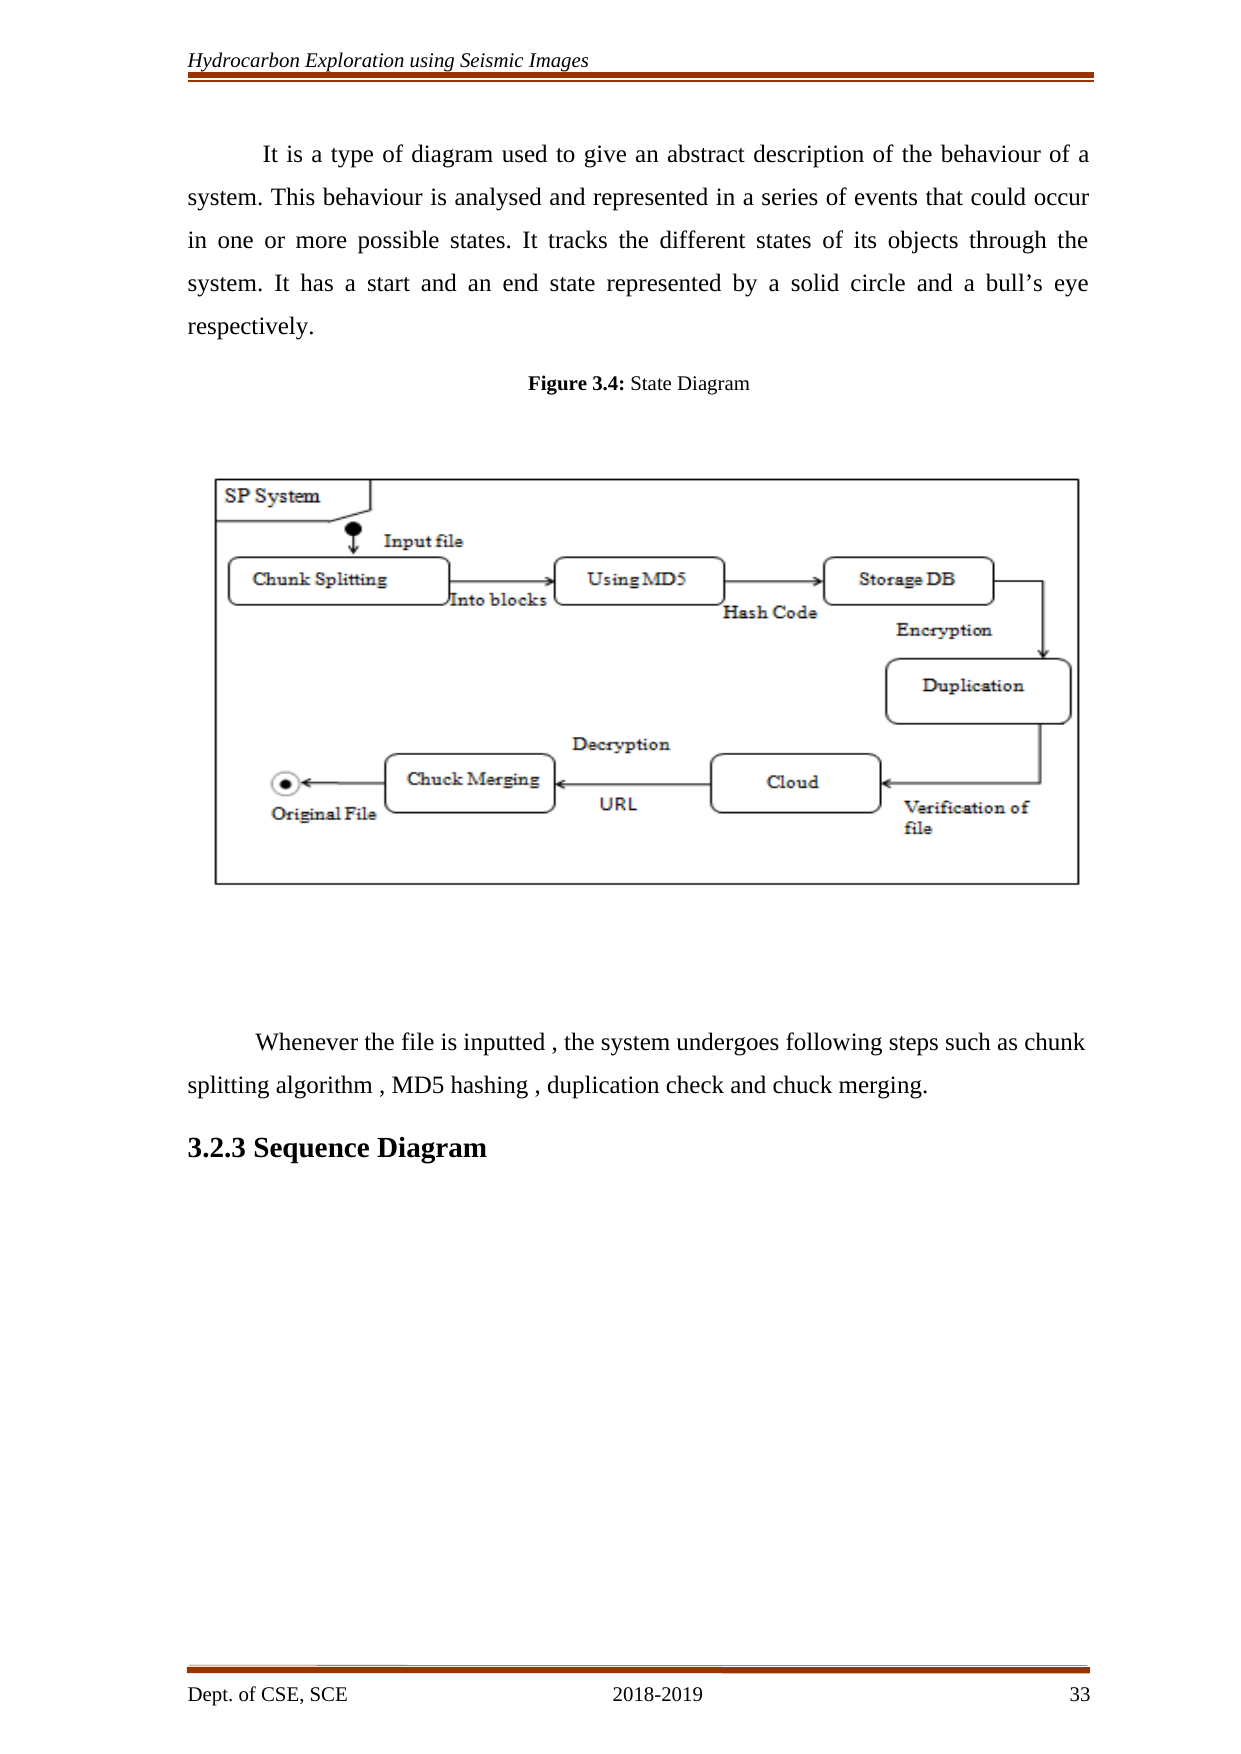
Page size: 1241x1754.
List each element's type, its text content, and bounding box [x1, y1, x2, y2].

text 3.2.3 Sequence Diagram [187, 1130, 1090, 1164]
text It is a type of diagram used to give an abstract description of the behaviour of a system. This behaviour is analysed and represented in a series of events that could occur in one or more possible states. It tracks the different states of its objects through the system. It has a start and an end state represented by a solid circle and a bull’s eye respectively. [187, 139, 1090, 340]
text Figure 3.4: State Diagram [187, 371, 1090, 395]
picture [187, 414, 1090, 985]
text Whenever the file is inputted , the system undergoes following steps such as chunk splitting algorithm , MD5 hashing , duplication check and chuck merging. [187, 985, 1090, 1099]
